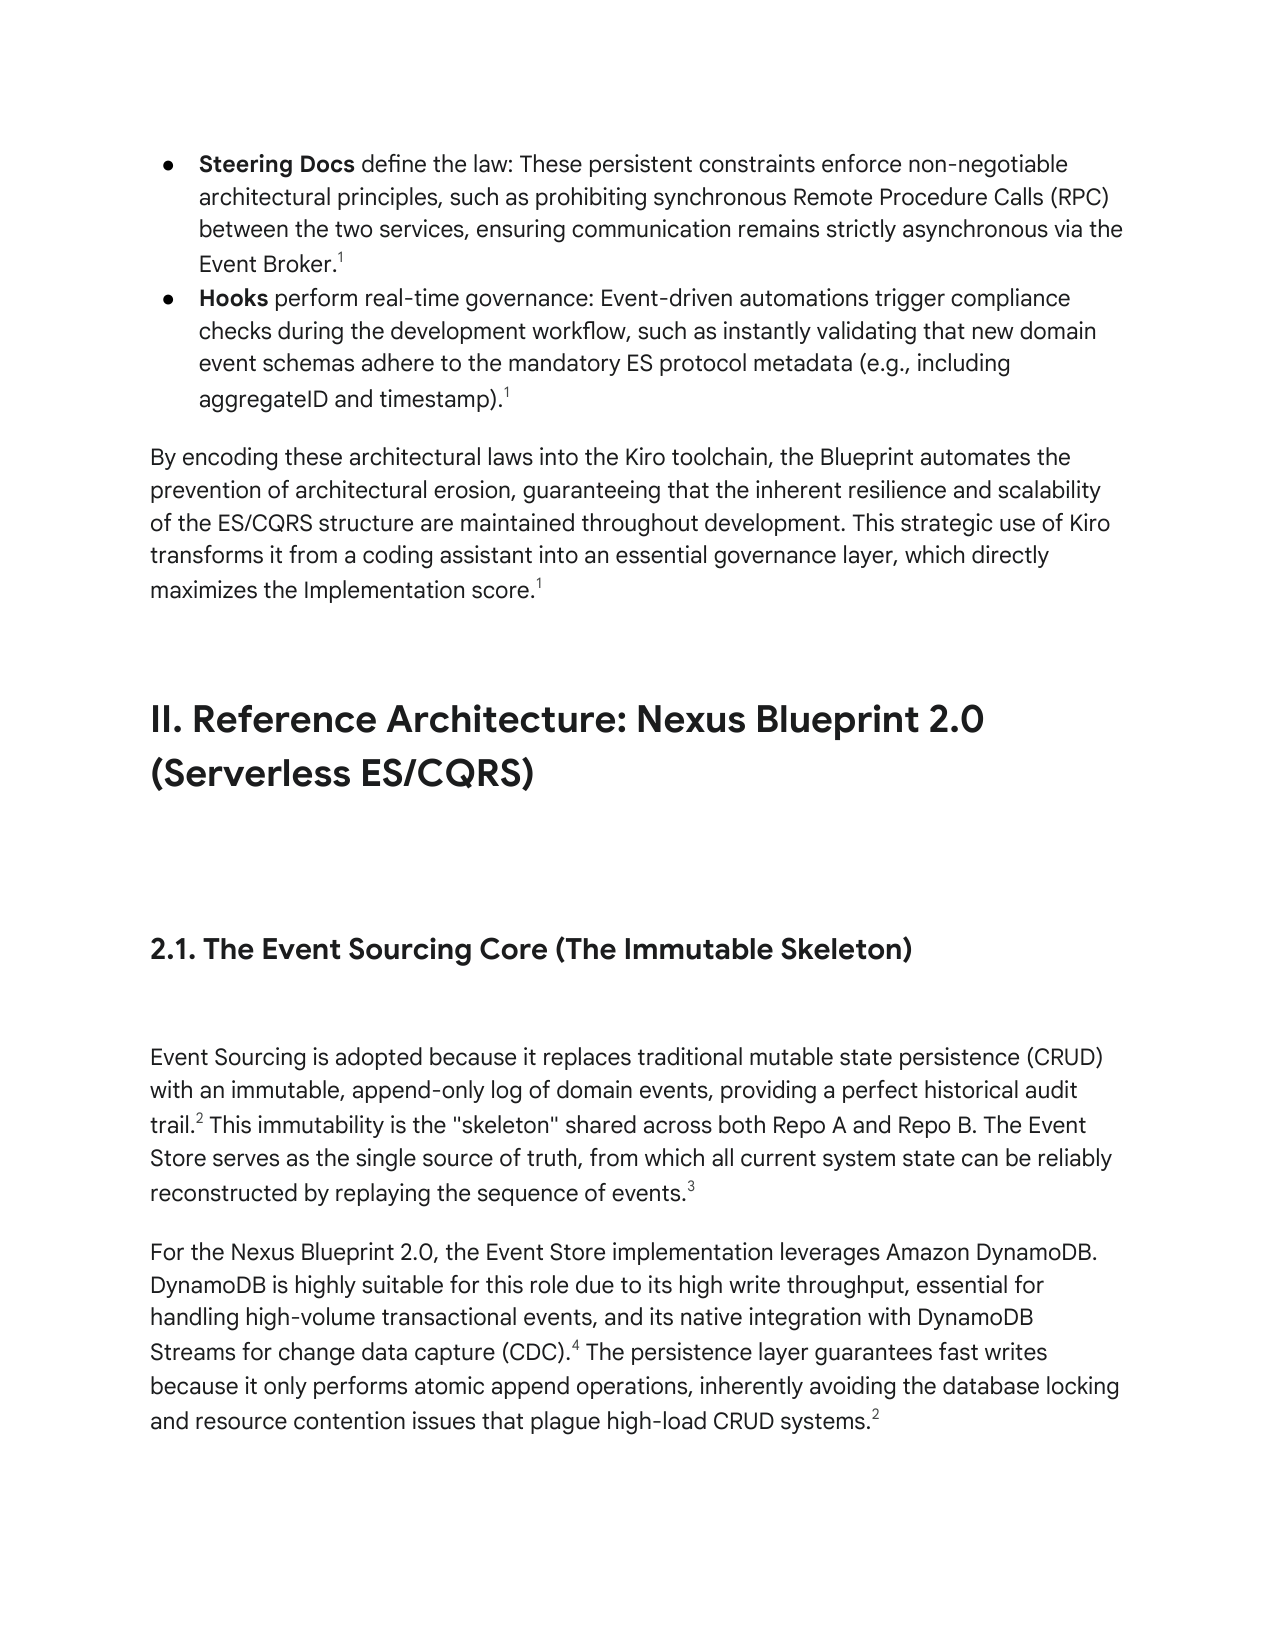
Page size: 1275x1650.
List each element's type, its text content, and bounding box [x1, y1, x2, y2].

text Event Sourcing is adopted because it replaces traditional mutable state persistence (CRUD) with an immutable, append-only log of domain events, providing a perfect historical audit trail.2 This immutability is the "skeleton" shared across both Repo A and Repo B. The Event Store serves as the single source of truth, from which all current system state can be reliably reconstructed by replaying the sequence of events.3 [150, 1043, 1125, 1209]
subtitle II. Reference Architecture: Nexus Blueprint 2.0 (Serverless ES/CQRS) [150, 696, 1125, 797]
text By encoding these architectural laws into the Kiro toolchain, the Blueprint automates the prevention of architectural erosion, guaranteeing that the inherent resilience and scalability of the ES/CQRS structure are maintained throughout development. This strategic use of Kiro transforms it from a coding assistant into an essential governance layer, which directly maximizes the Implementation score.1 [150, 443, 1125, 606]
list Hooks perform real-time governance: Event-driven automations trigger compliance checks during the development workflow, such as instantly validating that new domain event schemas adhere to the mandatory ES protocol metadata (e.g., including aggregateID and timestamp).1 [161, 284, 1125, 414]
list Steering Docs define the law: These persistent constraints enforce non-negotiable architectural principles, such as prohibiting synchronous Remote Procedure Calls (RPC) between the two services, ensuring communication remains strictly asynchronous via the Event Broker.1 [161, 150, 1125, 280]
subtitle 2.1. The Event Sourcing Core (The Immutable Skeleton) [150, 931, 1125, 968]
text For the Nexus Blueprint 2.0, the Event Store implementation leverages Amazon DynamoDB. DynamoDB is highly suitable for this role due to its high write throughput, essential for handling high-volume transactional events, and its native integration with DynamoDB Streams for change data capture (CDC).4 The persistence layer guarantees fast writes because it only performs atomic append operations, inherently avoiding the database locking and resource contention issues that plague high-load CRUD systems.2 [150, 1238, 1125, 1436]
